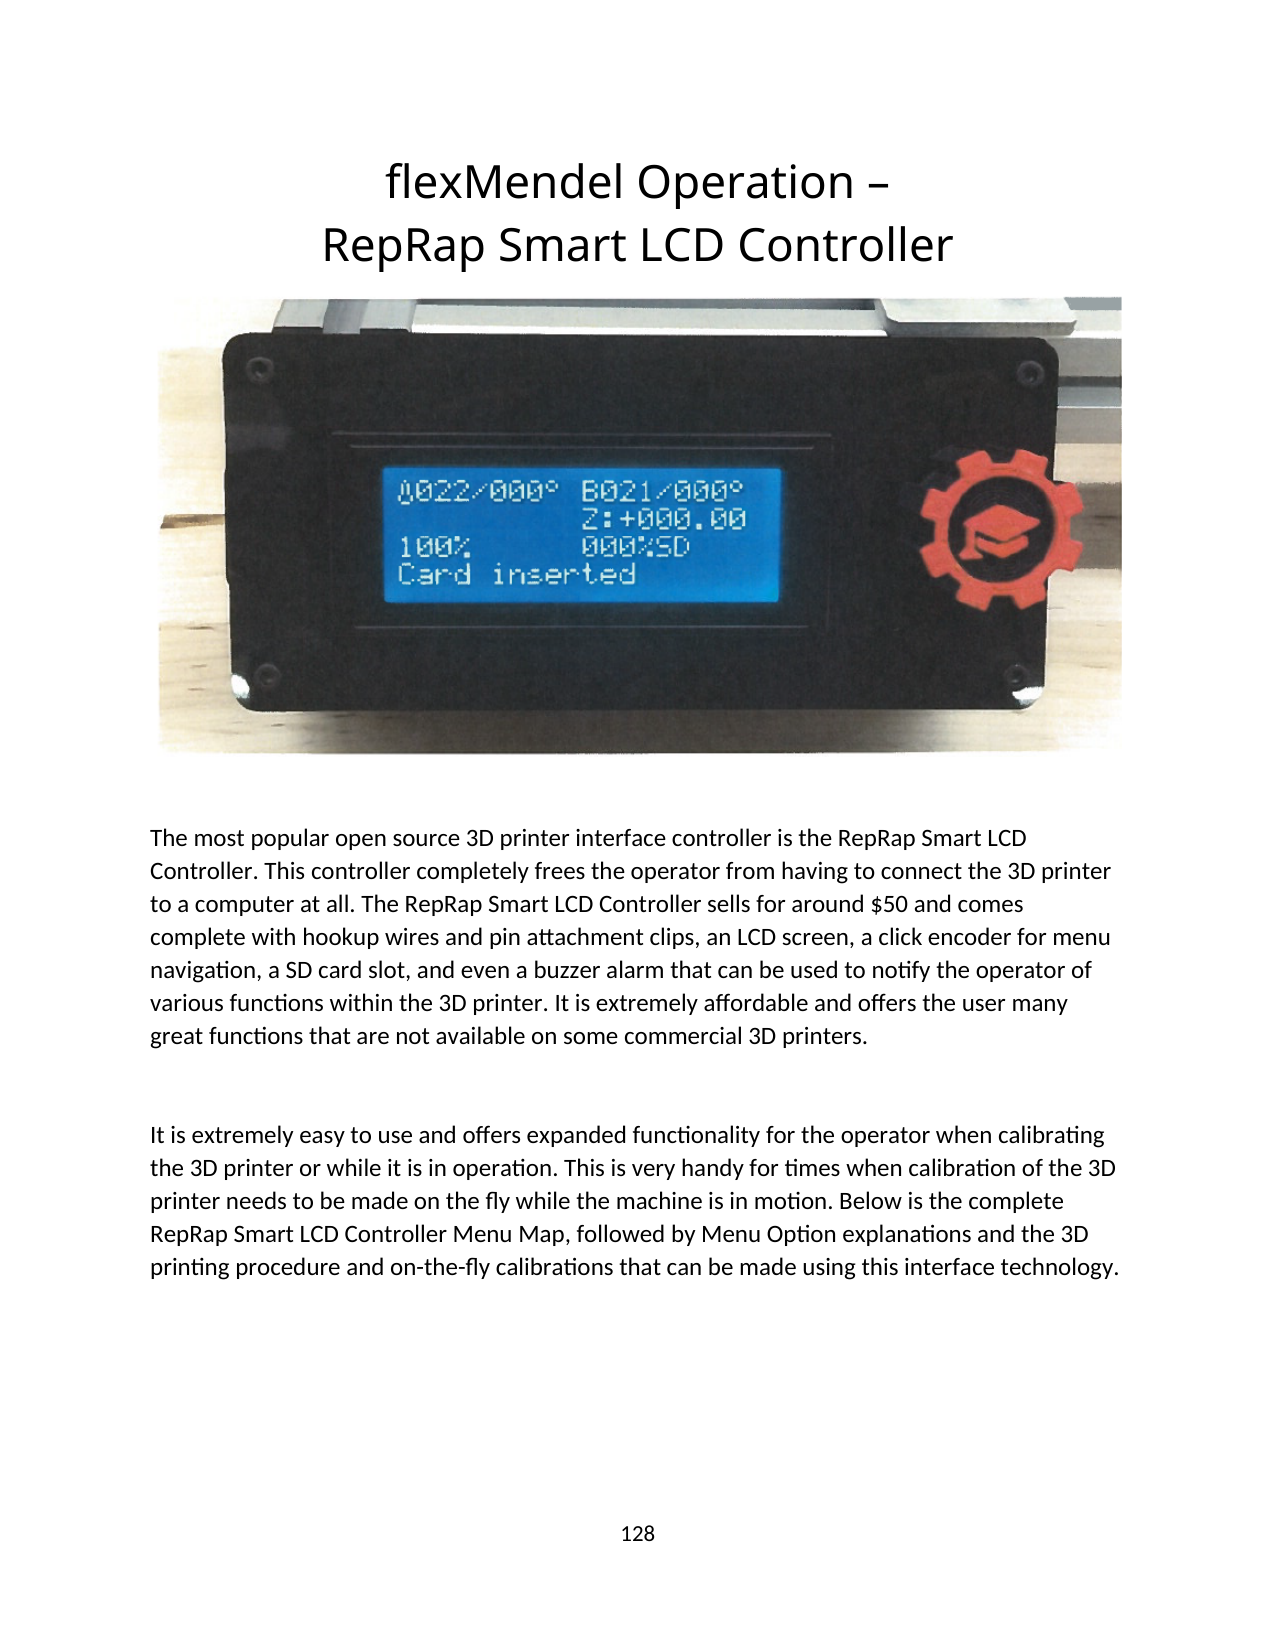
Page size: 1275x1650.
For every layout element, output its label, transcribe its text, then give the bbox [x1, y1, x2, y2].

subtitle RepRap Smart LCD Controller [150, 212, 1125, 275]
text It is extremely easy to use and offers expanded functionality for the operator when calibrating the 3D printer or while it is in operation. This is very handy for times when calibration of the 3D printer needs to be made on the fly while the machine is in motion. Below is the complete RepRap Smart LCD Controller Menu Map, followed by Menu Option explanations and the 3D printing procedure and on-the-fly calibrations that can be made using this interface technology. [150, 1119, 1125, 1281]
picture [150, 287, 1122, 757]
subtitle flexMendel Operation – [150, 150, 1125, 212]
